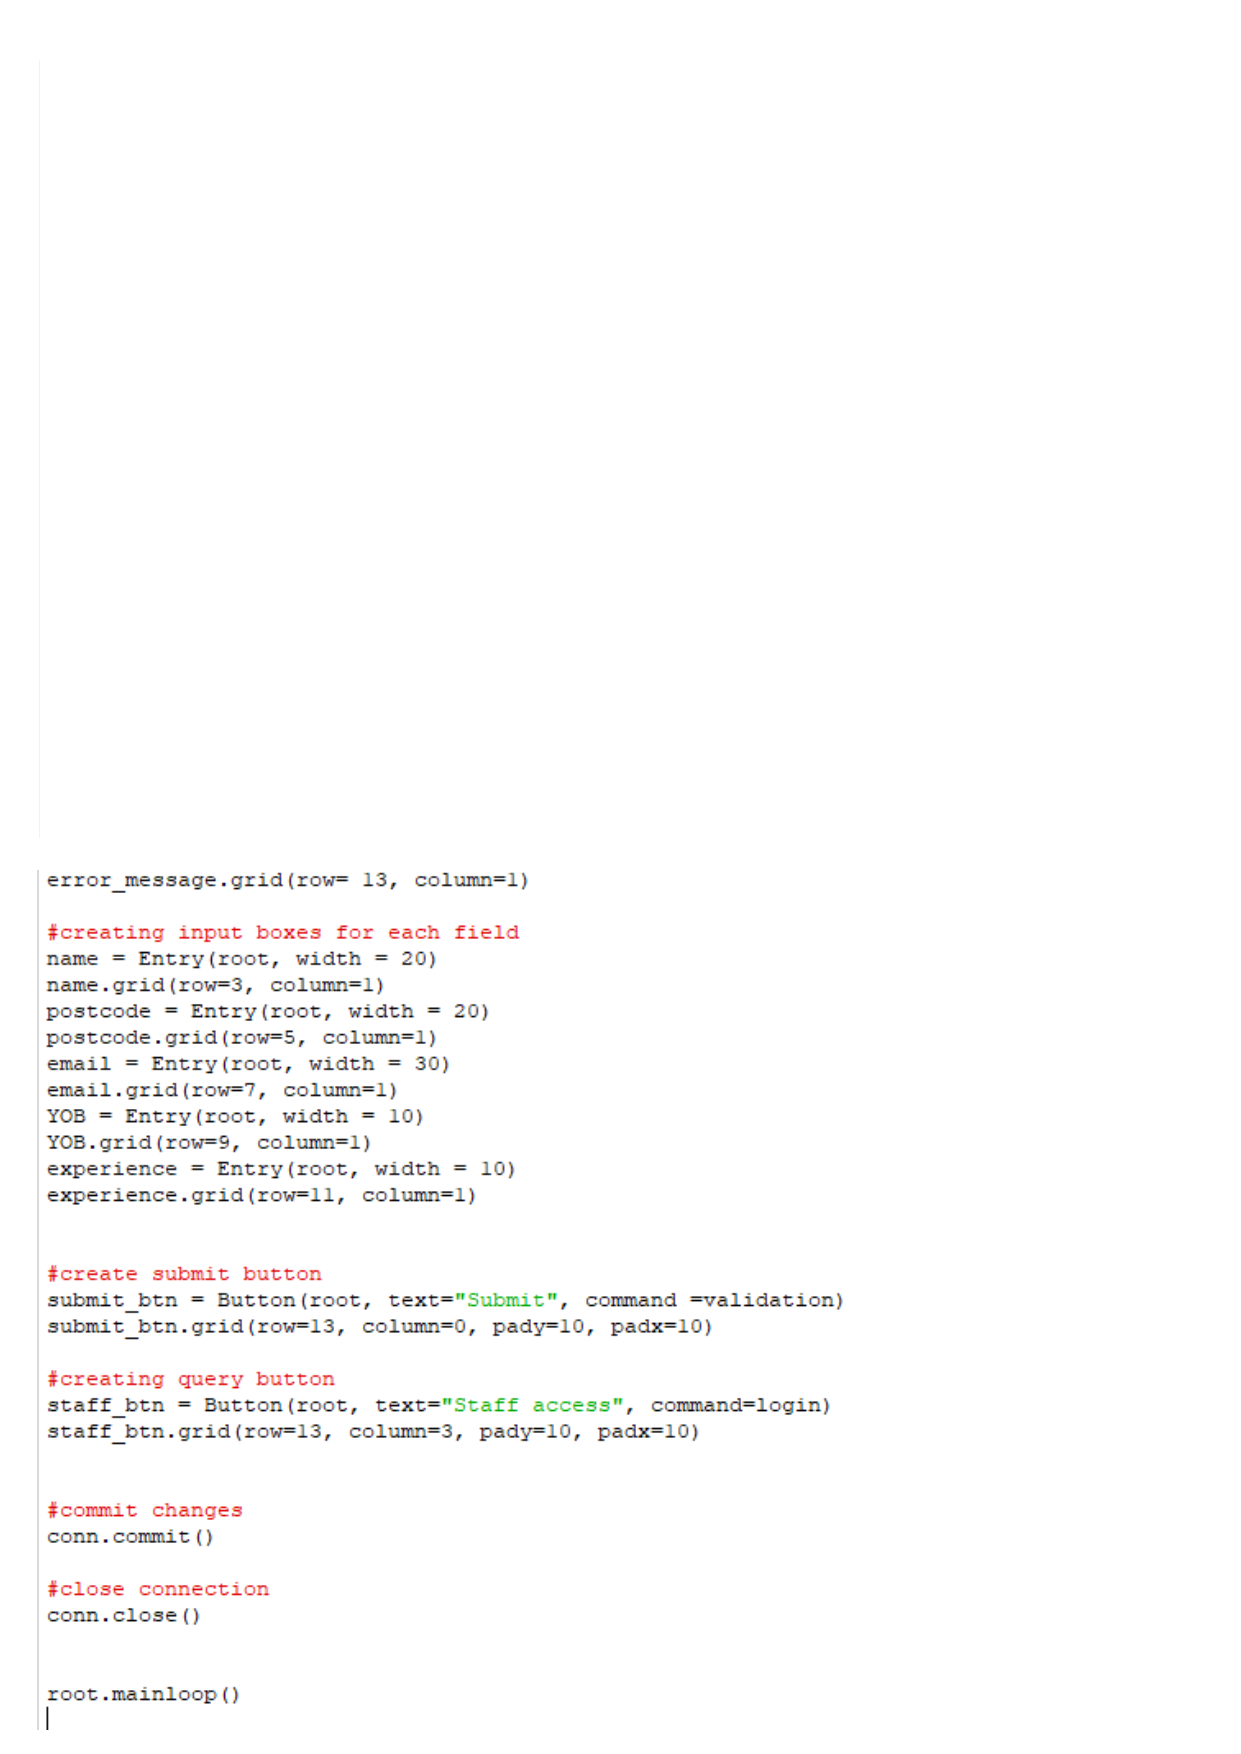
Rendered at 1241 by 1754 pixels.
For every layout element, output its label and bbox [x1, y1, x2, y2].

picture [37, 870, 872, 1730]
